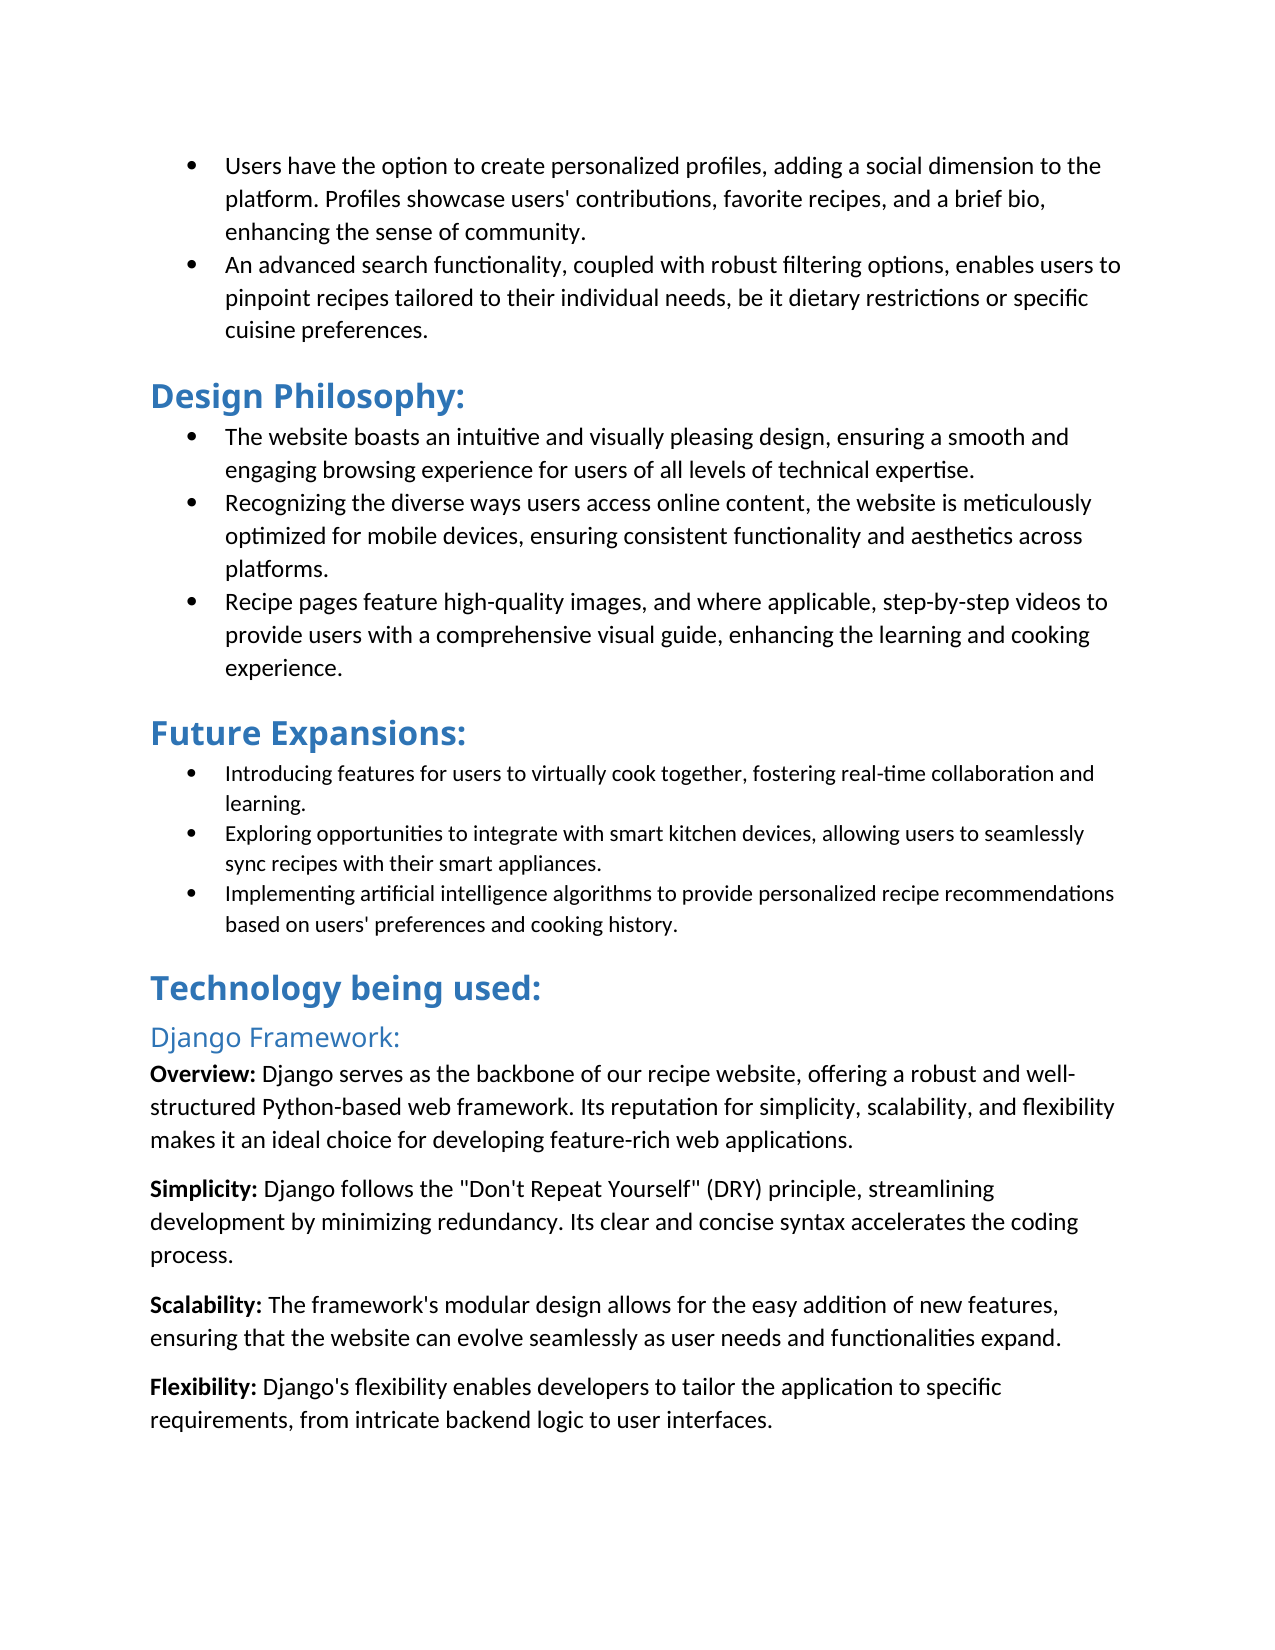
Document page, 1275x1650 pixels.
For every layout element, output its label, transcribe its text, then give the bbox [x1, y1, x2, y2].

subtitle Django Framework: [150, 1018, 1125, 1055]
subtitle Design Philosophy: [150, 372, 1125, 418]
subtitle Future Expansions: [150, 710, 1125, 755]
subtitle Technology being used: [150, 965, 1125, 1010]
list Recognizing the diverse ways users access online content, the website is meticulously optimized for mobile devices, ensuring consistent functionality and aesthetics across platforms. [187, 487, 1125, 584]
text Overview: Django serves as the backbone of our recipe website, offering a robust and well-structured Python-based web framework. Its reputation for simplicity, scalability, and flexibility makes it an ideal choice for developing feature-rich web applications. [150, 1058, 1125, 1154]
list An advanced search functionality, coupled with robust filtering options, enables users to pinpoint recipes tailored to their individual needs, be it dietary restrictions or specific cuisine preferences. [187, 249, 1125, 345]
text Scalability: The framework's modular design allows for the easy addition of new features, ensuring that the website can evolve seamlessly as user needs and functionalities expand. [150, 1289, 1125, 1352]
text Flexibility: Django's flexibility enables developers to tailor the application to specific requirements, from intricate backend logic to user interfaces. [150, 1371, 1125, 1435]
text Simplicity: Django follows the "Don't Repeat Yourself" (DRY) principle, streamlining development by minimizing redundancy. Its clear and concise syntax accelerates the coding process. [150, 1173, 1125, 1270]
list Users have the option to create personalized profiles, adding a social dimension to the platform. Profiles showcase users' contributions, favorite recipes, and a brief bio, enhancing the sense of community. [187, 150, 1125, 246]
list The website boasts an intuitive and visually pleasing design, ensuring a smooth and engaging browsing experience for users of all levels of technical expertise. [187, 421, 1125, 485]
list Implementing artificial intelligence algorithms to provide personalized recipe recommendations based on users' preferences and cooking history. [187, 879, 1125, 938]
list Introducing features for users to virtually cook together, fostering real-time collaboration and learning. [187, 759, 1125, 817]
list Recipe pages feature high-quality images, and where applicable, step-by-step videos to provide users with a comprehensive visual guide, enhancing the learning and cooking experience. [187, 586, 1125, 682]
list Exploring opportunities to integrate with smart kitchen devices, allowing users to seamlessly sync recipes with their smart appliances. [187, 819, 1125, 877]
